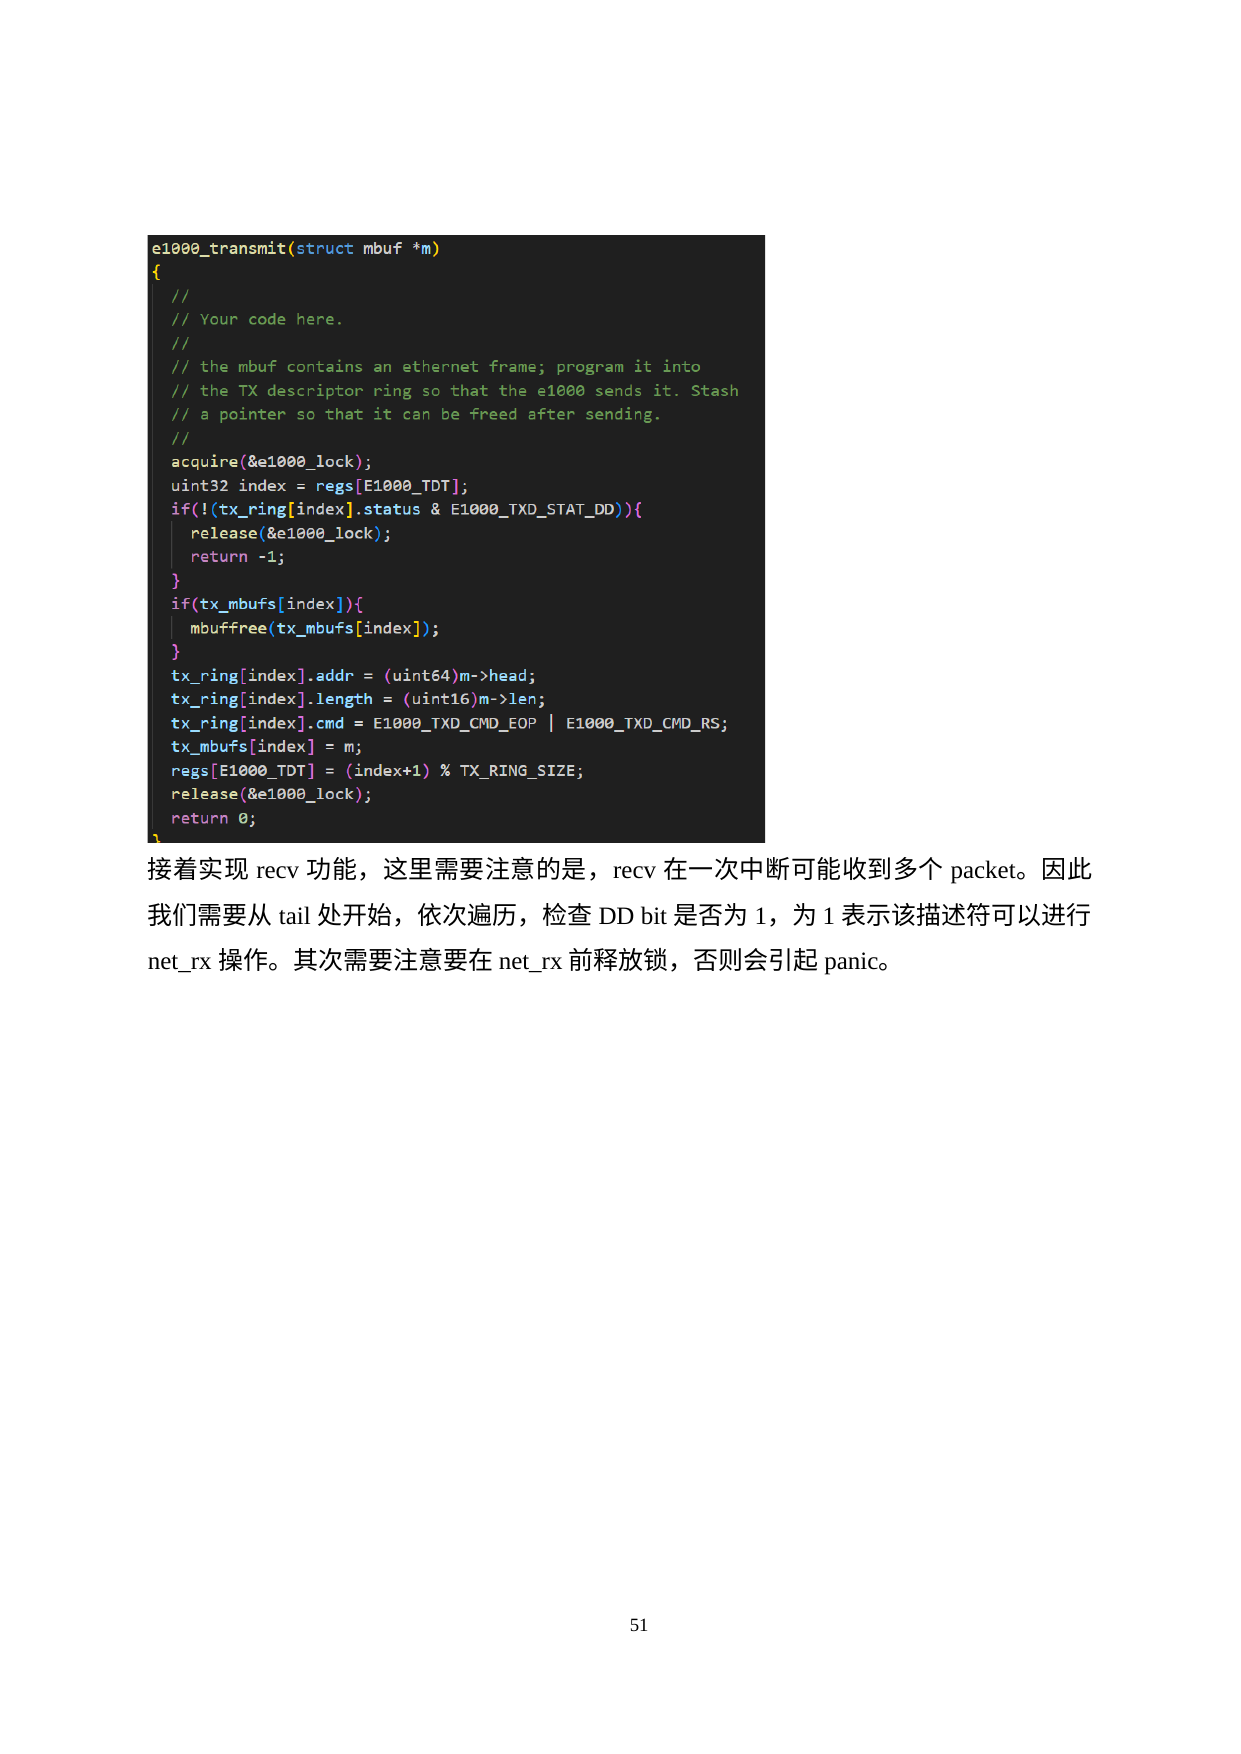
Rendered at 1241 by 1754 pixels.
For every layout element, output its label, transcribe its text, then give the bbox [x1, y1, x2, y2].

picture [147, 235, 766, 843]
text 接着实现 recv 功能，这里需要注意的是，recv 在一次中断可能收到多个 packet。因此我们需要从 tail 处开始，依次遍历，检查 DD bit 是否为 1，为 1 表示该描述符可以进行 net_rx 操作。其次需要注意要在 net_rx 前释放锁，否则会引起 panic。 [148, 850, 1092, 977]
